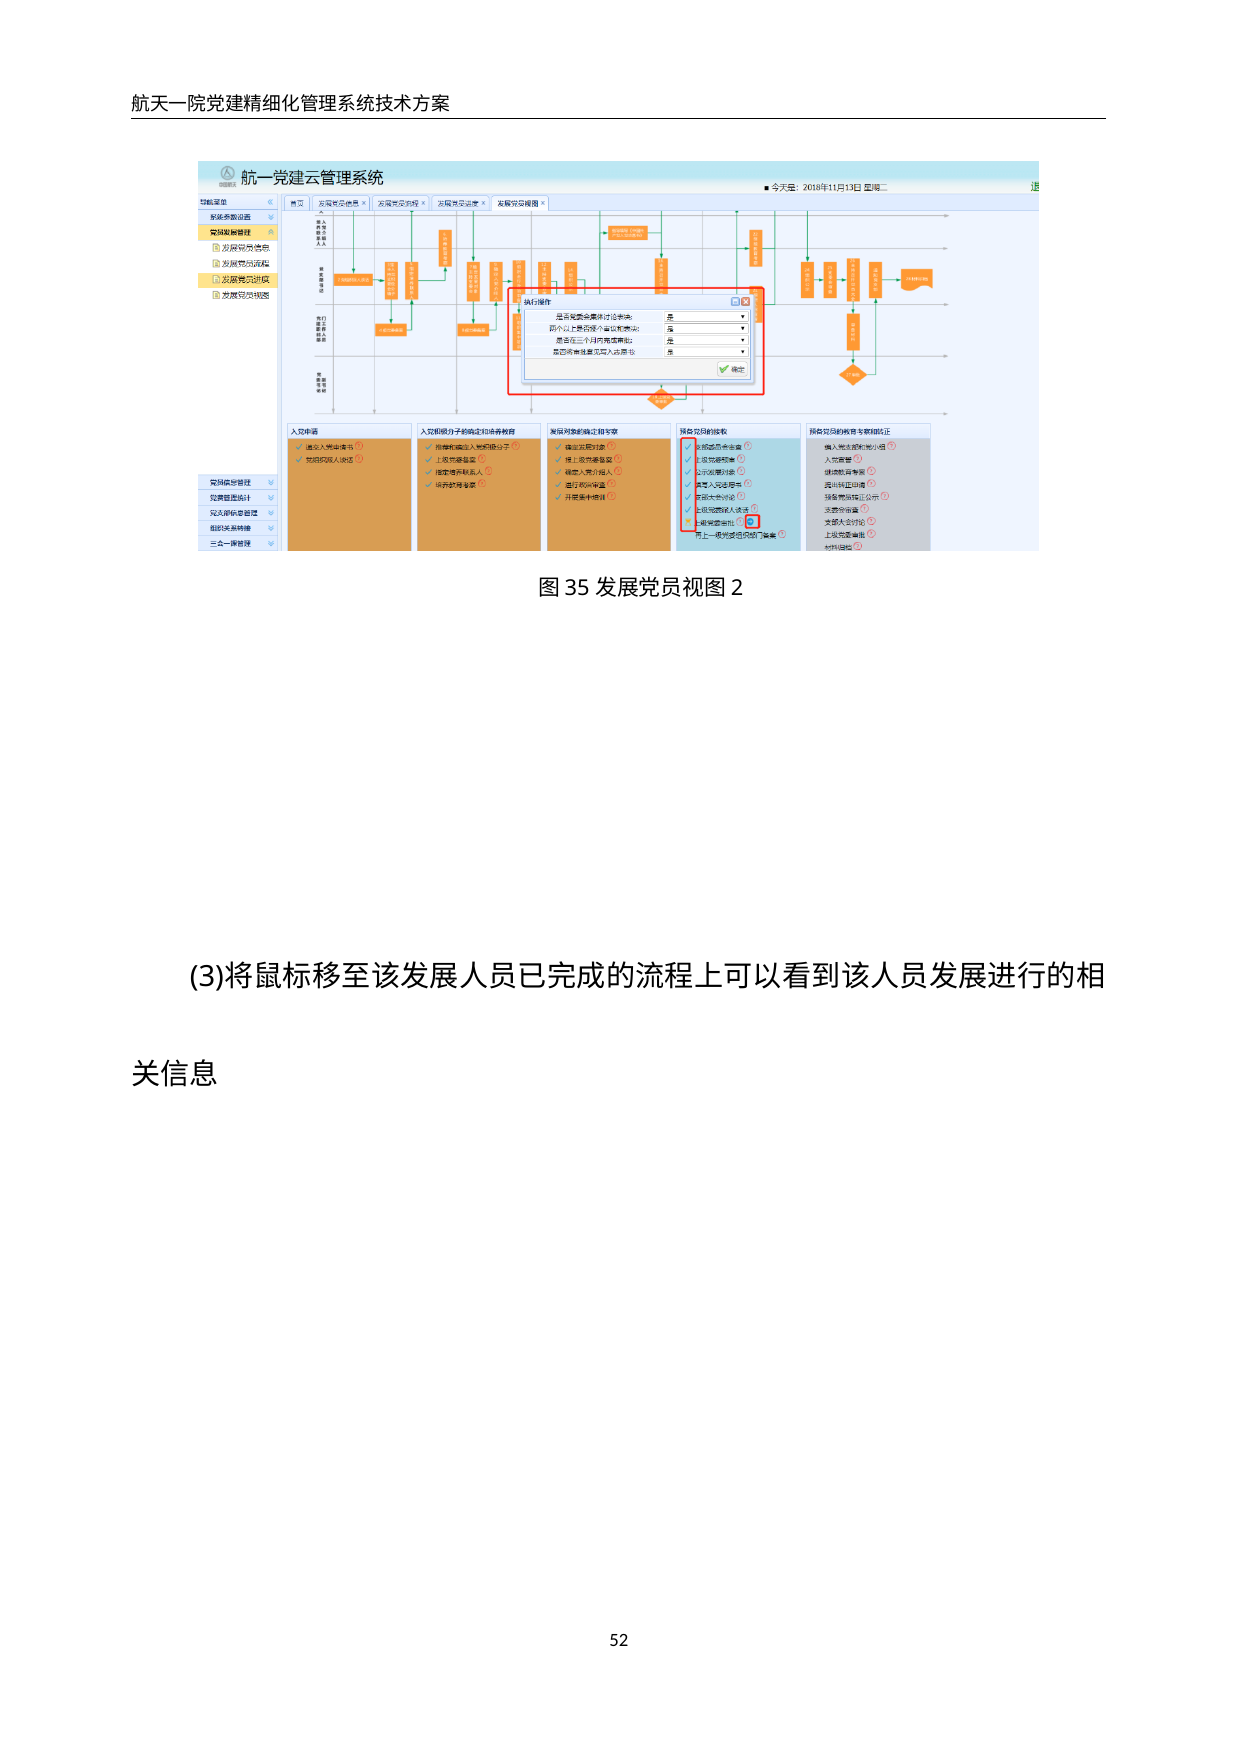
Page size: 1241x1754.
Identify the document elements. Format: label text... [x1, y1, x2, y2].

text 图35 发展党员视图2 [131, 570, 1106, 602]
picture [198, 161, 1039, 551]
text (3)将鼠标移至该发展人员已完成的流程上可以看到该人员发展进行的相关信息 [131, 941, 1106, 1104]
